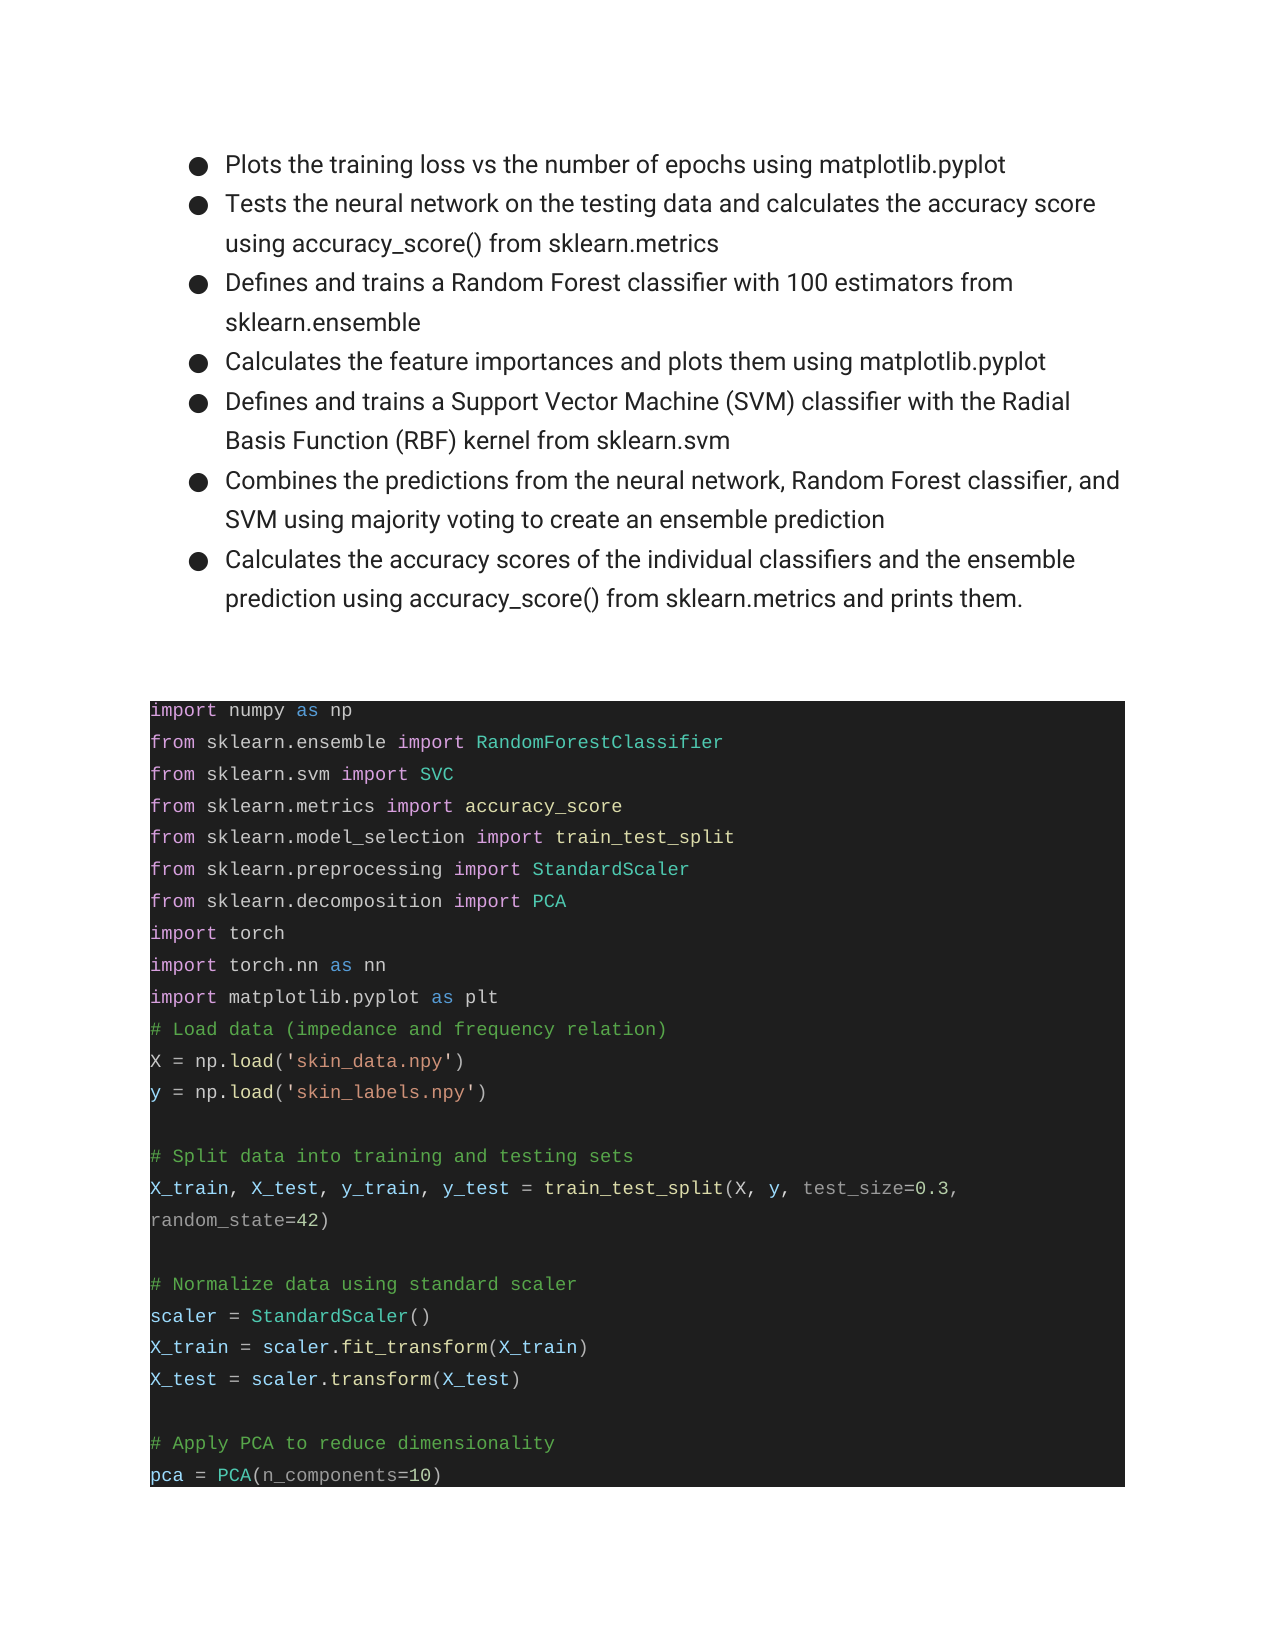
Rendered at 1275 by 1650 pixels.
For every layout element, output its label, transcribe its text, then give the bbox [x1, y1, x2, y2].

text X_train, X_test, y_train, y_test = train_test_split(X, y, test_size=0.3, random_state=42) [150, 1179, 1125, 1232]
text scaler = StandardScaler() [150, 1306, 1125, 1328]
text import torch.nn as nn [150, 956, 1125, 977]
list Combines the predictions from the neural network, Random Forest classifier, and SVM using majority voting to create an ensemble prediction [187, 466, 1125, 534]
text # Apply PCA to reduce dimensionality [150, 1434, 1125, 1455]
text from sklearn.decomposition import PCA [150, 892, 1125, 913]
text import numpy as np [150, 701, 1125, 722]
text y = np.load('skin_labels.npy') [150, 1083, 1125, 1104]
text from sklearn.preprocessing import StandardScaler [150, 860, 1125, 881]
text X = np.load('skin_data.npy') [150, 1051, 1125, 1073]
list Tests the neural network on the testing data and calculates the accuracy score using accuracy_score() from sklearn.metrics [187, 189, 1125, 258]
text X_test = scaler.transform(X_test) [150, 1370, 1125, 1391]
text pca = PCA(n_components=10) [150, 1466, 1125, 1487]
list Defines and trains a Random Forest classifier with 100 estimators from sklearn.ensemble [187, 268, 1125, 337]
text from sklearn.svm import SVC [150, 764, 1125, 786]
text # Load data (impedance and frequency relation) [150, 1019, 1125, 1041]
list Plots the training loss vs the number of epochs using matplotlib.pyplot [187, 150, 1125, 179]
text from sklearn.ensemble import RandomForestClassifier [150, 733, 1125, 754]
text from sklearn.model_selection import train_test_split [150, 828, 1125, 849]
text import torch [150, 924, 1125, 945]
text X_train = scaler.fit_transform(X_train) [150, 1338, 1125, 1359]
text # Split data into training and testing sets [150, 1147, 1125, 1168]
list Calculates the accuracy scores of the individual classifiers and the ensemble prediction using accuracy_score() from sklearn.metrics and prints them. [187, 545, 1125, 613]
text from sklearn.metrics import accuracy_score [150, 796, 1125, 818]
text import matplotlib.pyplot as plt [150, 988, 1125, 1009]
text # Normalize data using standard scaler [150, 1274, 1125, 1296]
list Calculates the feature importances and plots them using matplotlib.pyplot [187, 347, 1125, 377]
list Defines and trains a Support Vector Machine (SVM) classifier with the Radial Basis Function (RBF) kernel from sklearn.svm [187, 387, 1125, 456]
